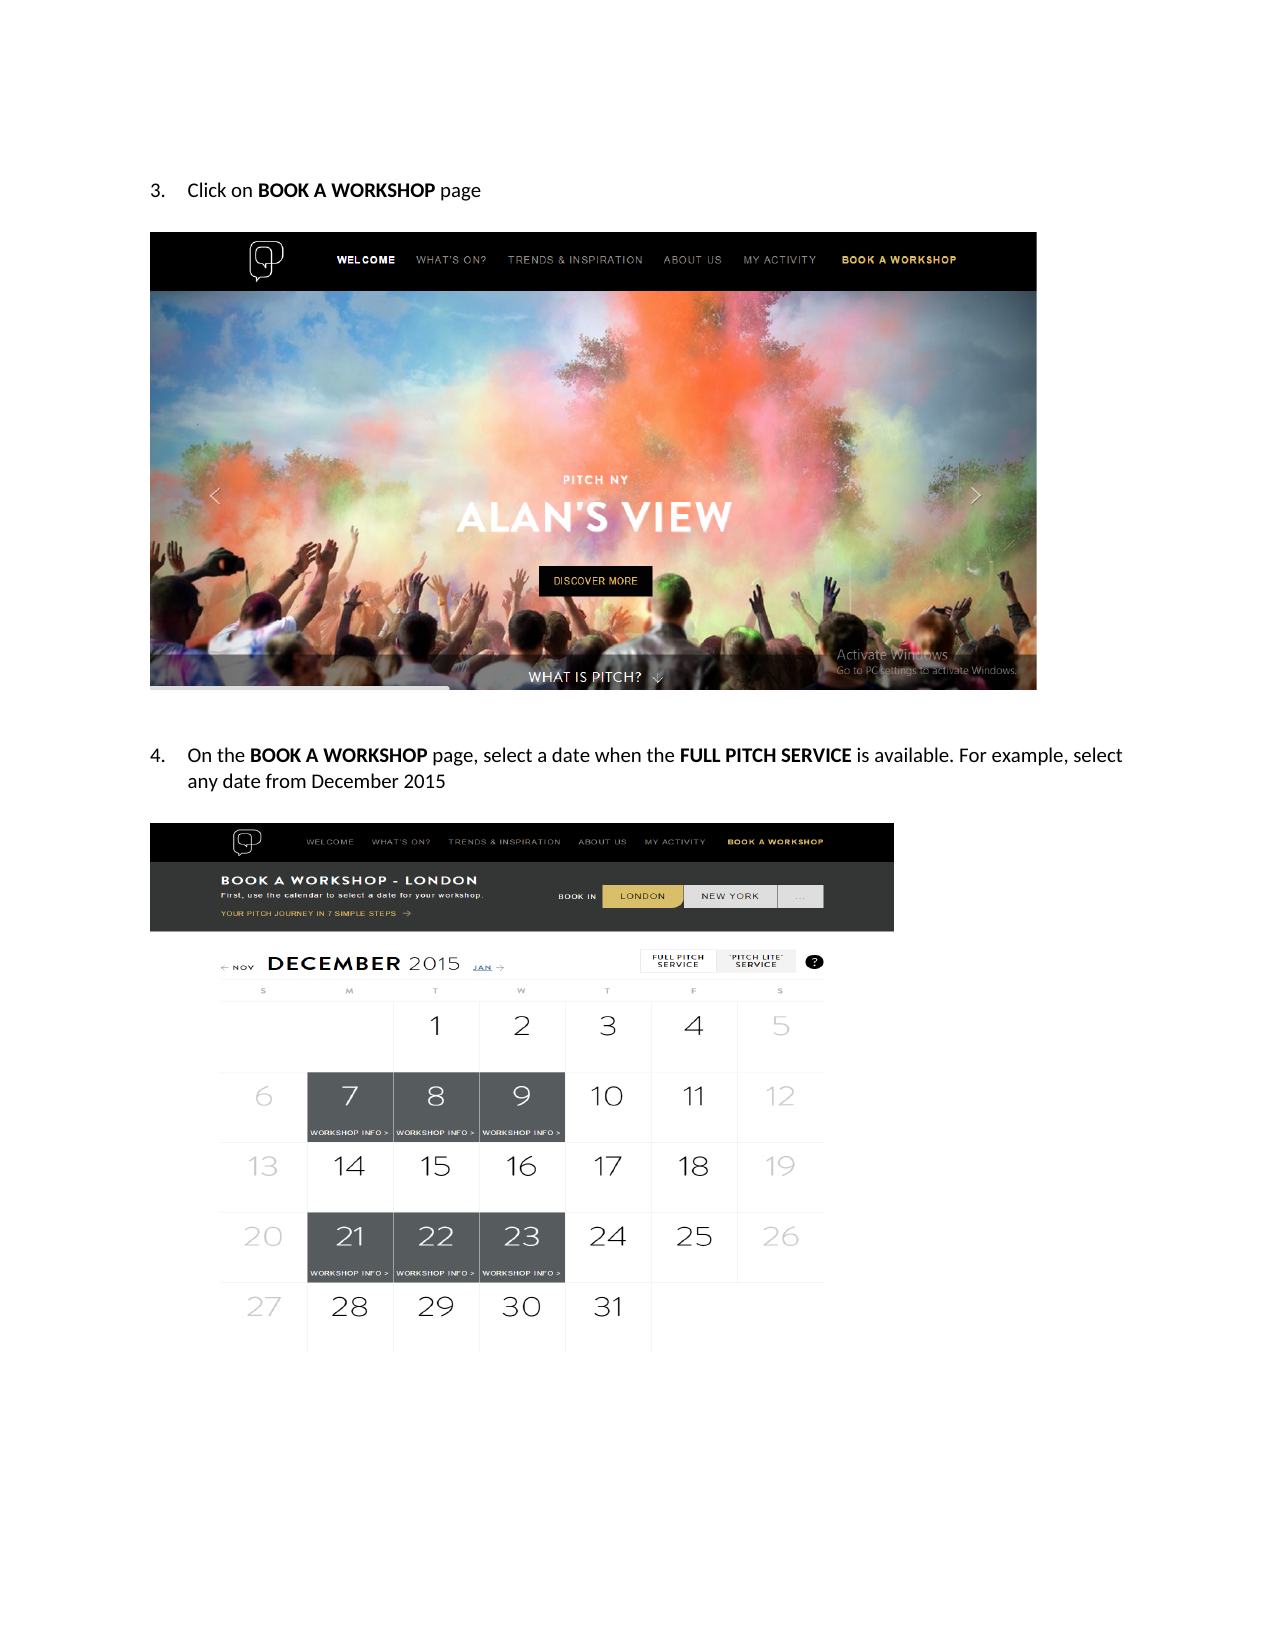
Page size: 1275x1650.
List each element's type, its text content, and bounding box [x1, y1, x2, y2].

picture [150, 232, 1037, 690]
list On the BOOK A WORKSHOP page, select a date when the FULL PITCH SERVICE is available. For example, select any date from December 2015 [150, 743, 1125, 793]
picture [150, 823, 894, 1372]
list Click on BOOK A WORKSHOP page [150, 177, 1125, 203]
